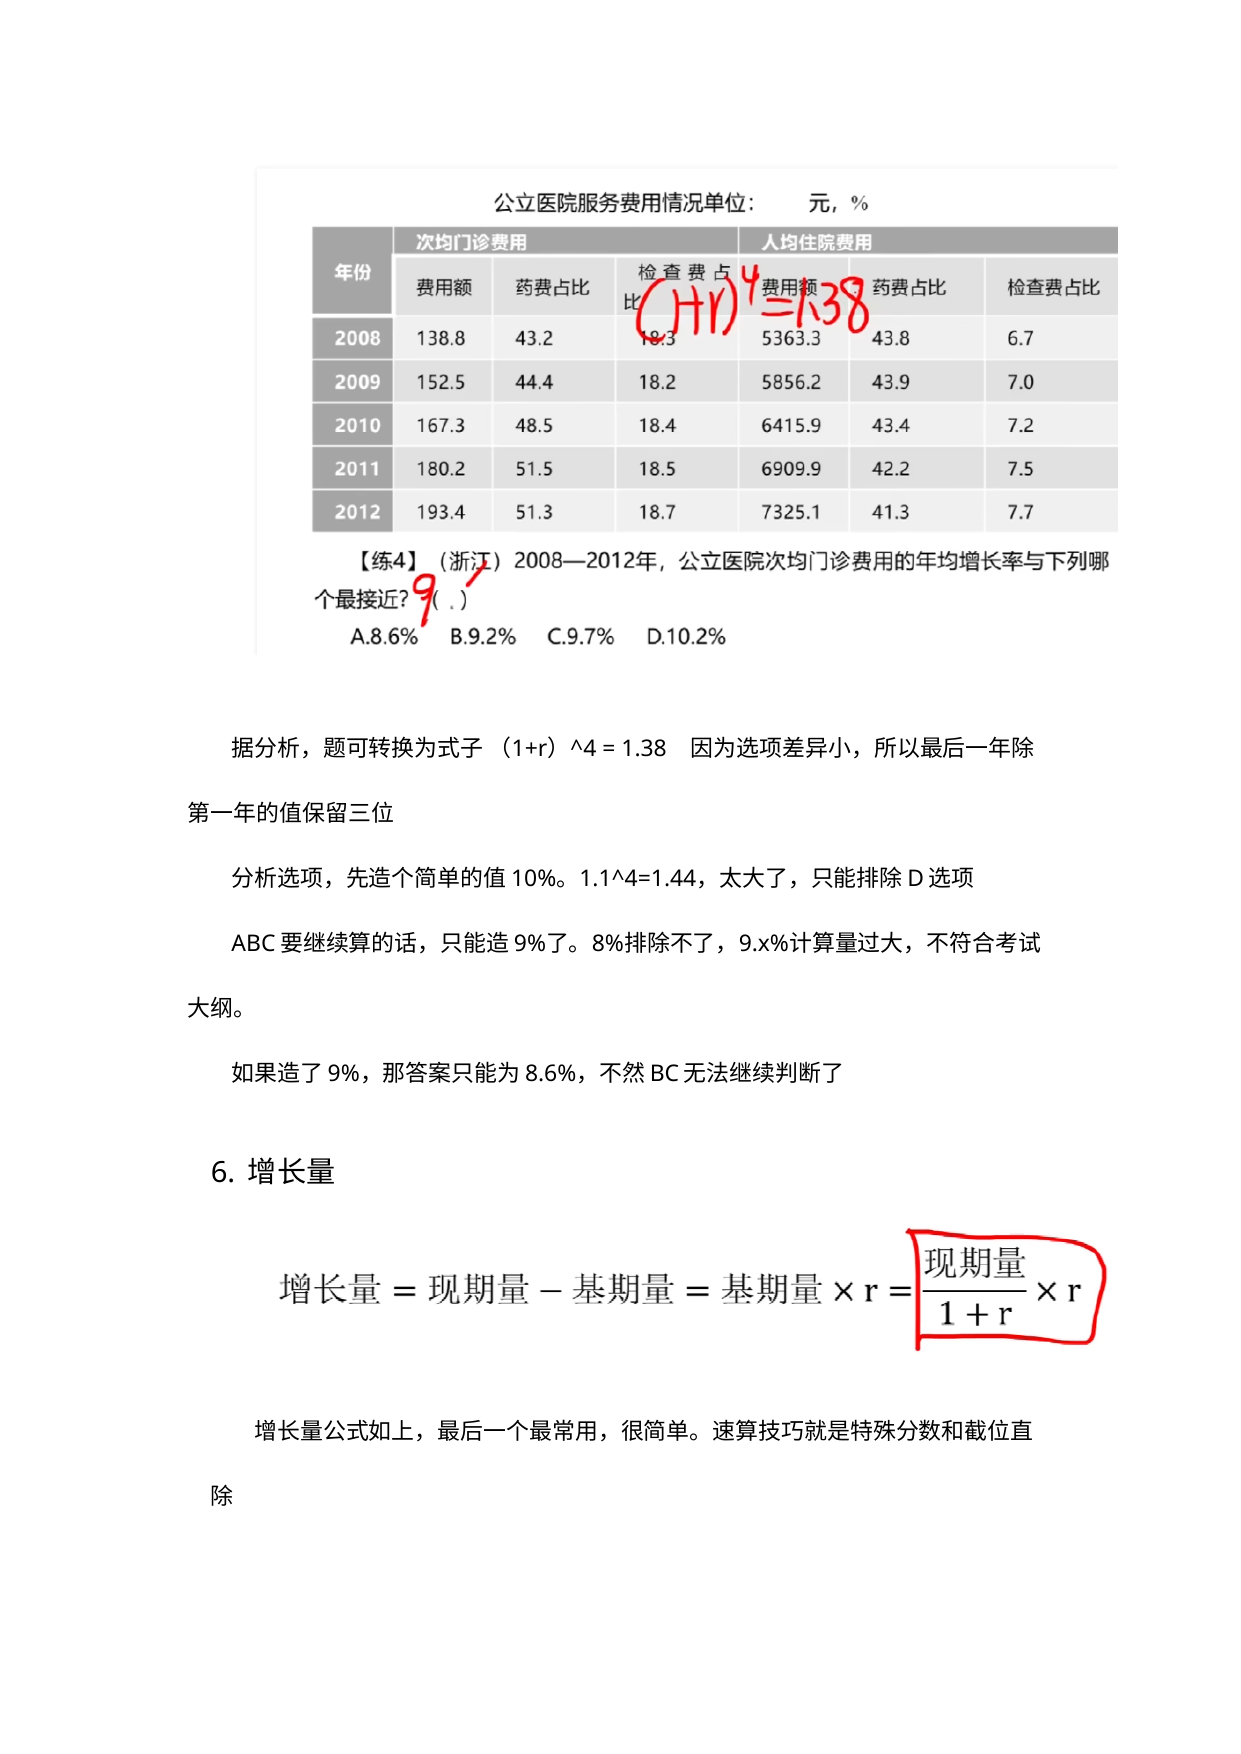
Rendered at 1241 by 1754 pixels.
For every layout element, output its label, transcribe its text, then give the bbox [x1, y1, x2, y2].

list ABC要继续算的话，只能造9%了。8%排除不了，9.x%计算量过大，不符合考试大纲。 [187, 909, 1053, 1039]
picture [254, 1202, 1120, 1367]
picture [253, 162, 1118, 655]
list 增长量 [211, 1137, 1053, 1202]
list 分析选项，先造个简单的值10%。1.1^4=1.44，太大了，只能排除D选项 [187, 844, 1053, 909]
list 如果造了9%，那答案只能为8.6%，不然BC无法继续判断了 [187, 1039, 1053, 1104]
list 据分析，题可转换为式子 （1+r）^4 = 1.38 因为选项差异小，所以最后一年除第一年的值保留三位 [187, 714, 1053, 844]
list 增长量公式如上，最后一个最常用，很简单。速算技巧就是特殊分数和截位直除 [211, 1397, 1053, 1527]
